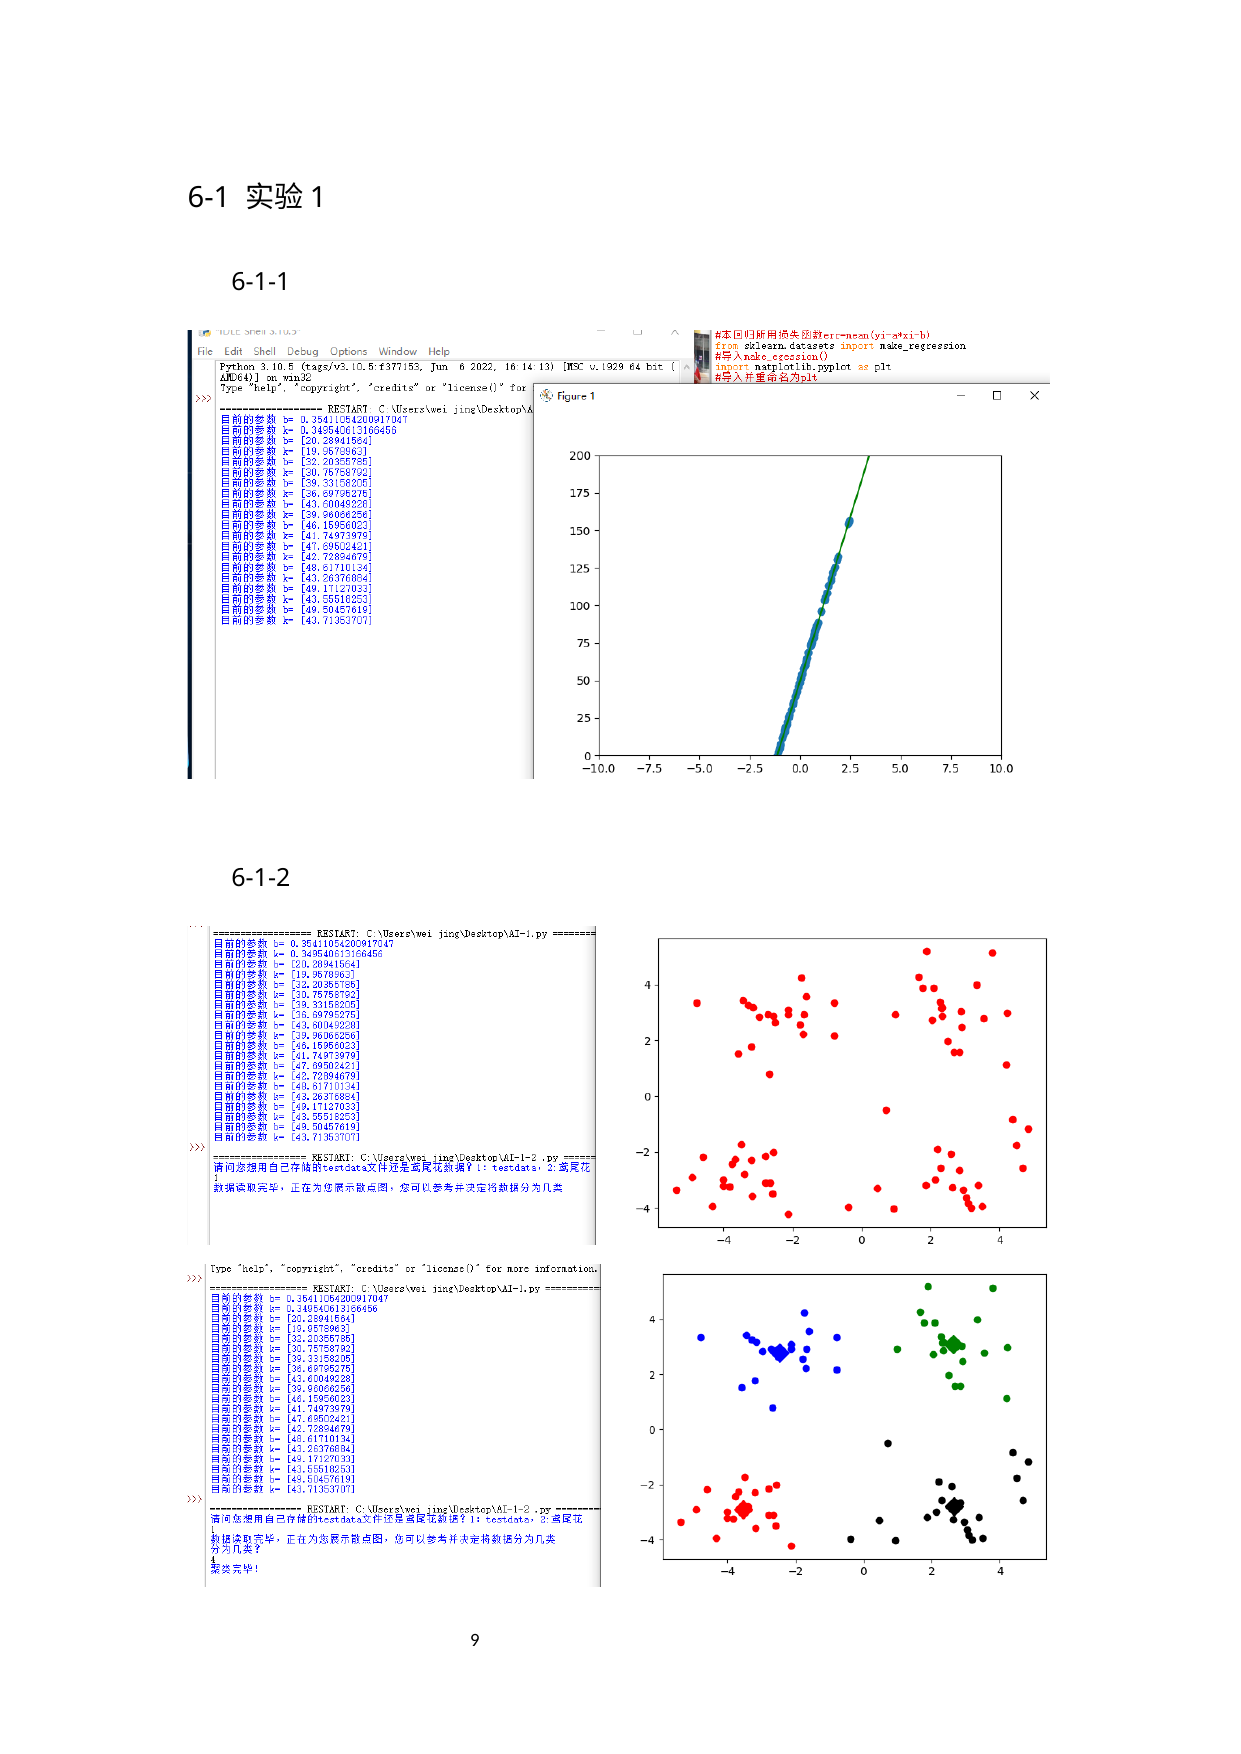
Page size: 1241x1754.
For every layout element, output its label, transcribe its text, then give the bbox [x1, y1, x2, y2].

text 6-1-2 [187, 844, 1053, 909]
text 6-1 实验1 [187, 162, 1053, 227]
picture [187, 1264, 1056, 1587]
picture [187, 330, 1050, 779]
text 6-1-1 [187, 248, 1053, 313]
picture [187, 926, 1060, 1245]
